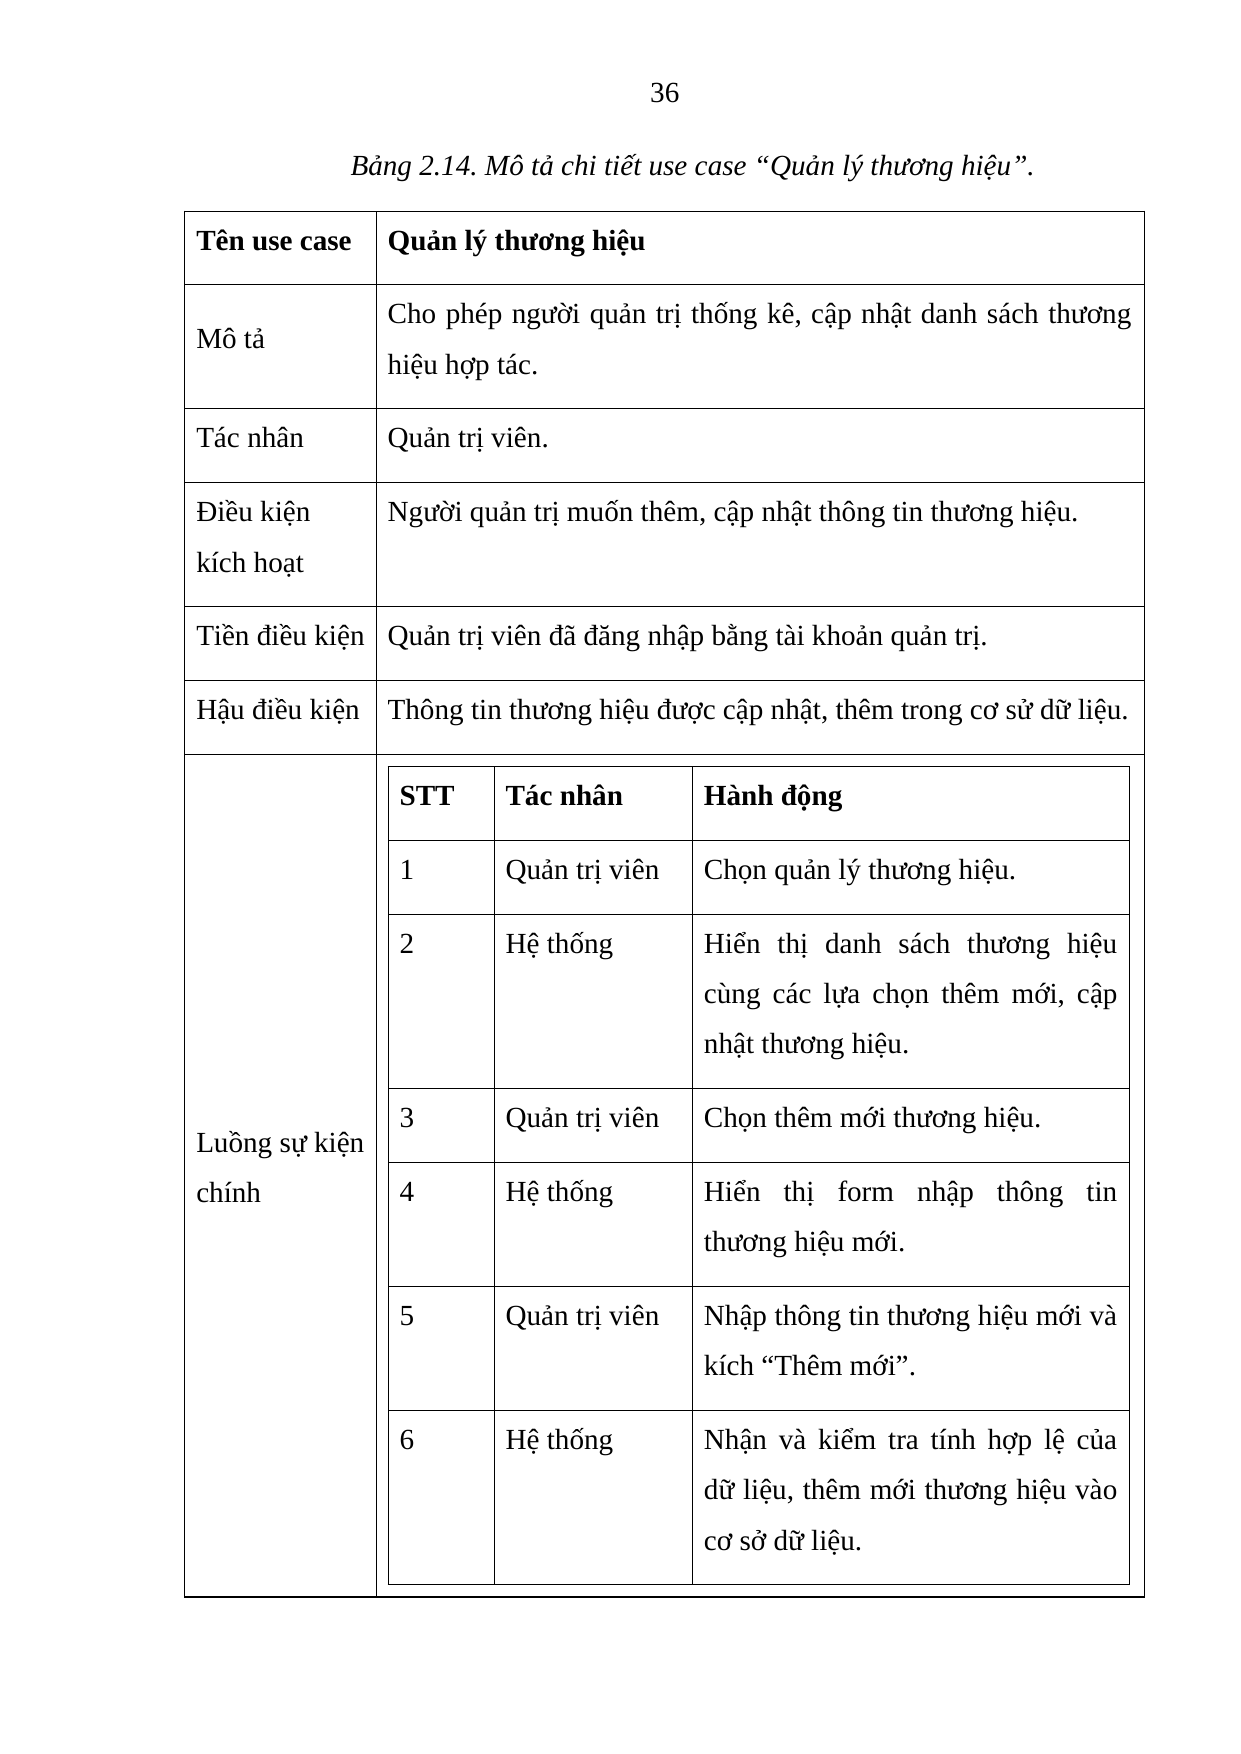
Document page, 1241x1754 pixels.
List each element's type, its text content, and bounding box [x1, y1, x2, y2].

table_cell Điều kiện kích hoạt [185, 483, 376, 606]
table_cell [377, 755, 1144, 1596]
table_cell Người quản trị muốn thêm, cập nhật thông tin thương hiệu. [377, 483, 1144, 606]
table_cell Cho phép người quản trị thống kê, cập nhật danh sách thương hiệu hợp tác. [377, 285, 1144, 408]
text Bảng 2.14. Mô tả chi tiết use case “Quản lý thương hiệu”. [236, 148, 1122, 181]
table_cell Quản trị viên đã đăng nhập bằng tài khoản quản trị. [377, 607, 1144, 680]
table_header Tên use case [185, 212, 376, 284]
table_cell Hậu điều kiện [185, 681, 376, 754]
table_cell Tác nhân [185, 409, 376, 482]
table_cell Luồng sự kiện chính [185, 755, 376, 1596]
table_cell Thông tin thương hiệu được cập nhật, thêm trong cơ sử dữ liệu. [377, 681, 1144, 754]
table_cell Tiền điều kiện [185, 607, 376, 680]
table_header Quản lý thương hiệu [377, 212, 1144, 284]
table_cell Mô tả [185, 285, 376, 408]
table_cell Quản trị viên. [377, 409, 1144, 482]
